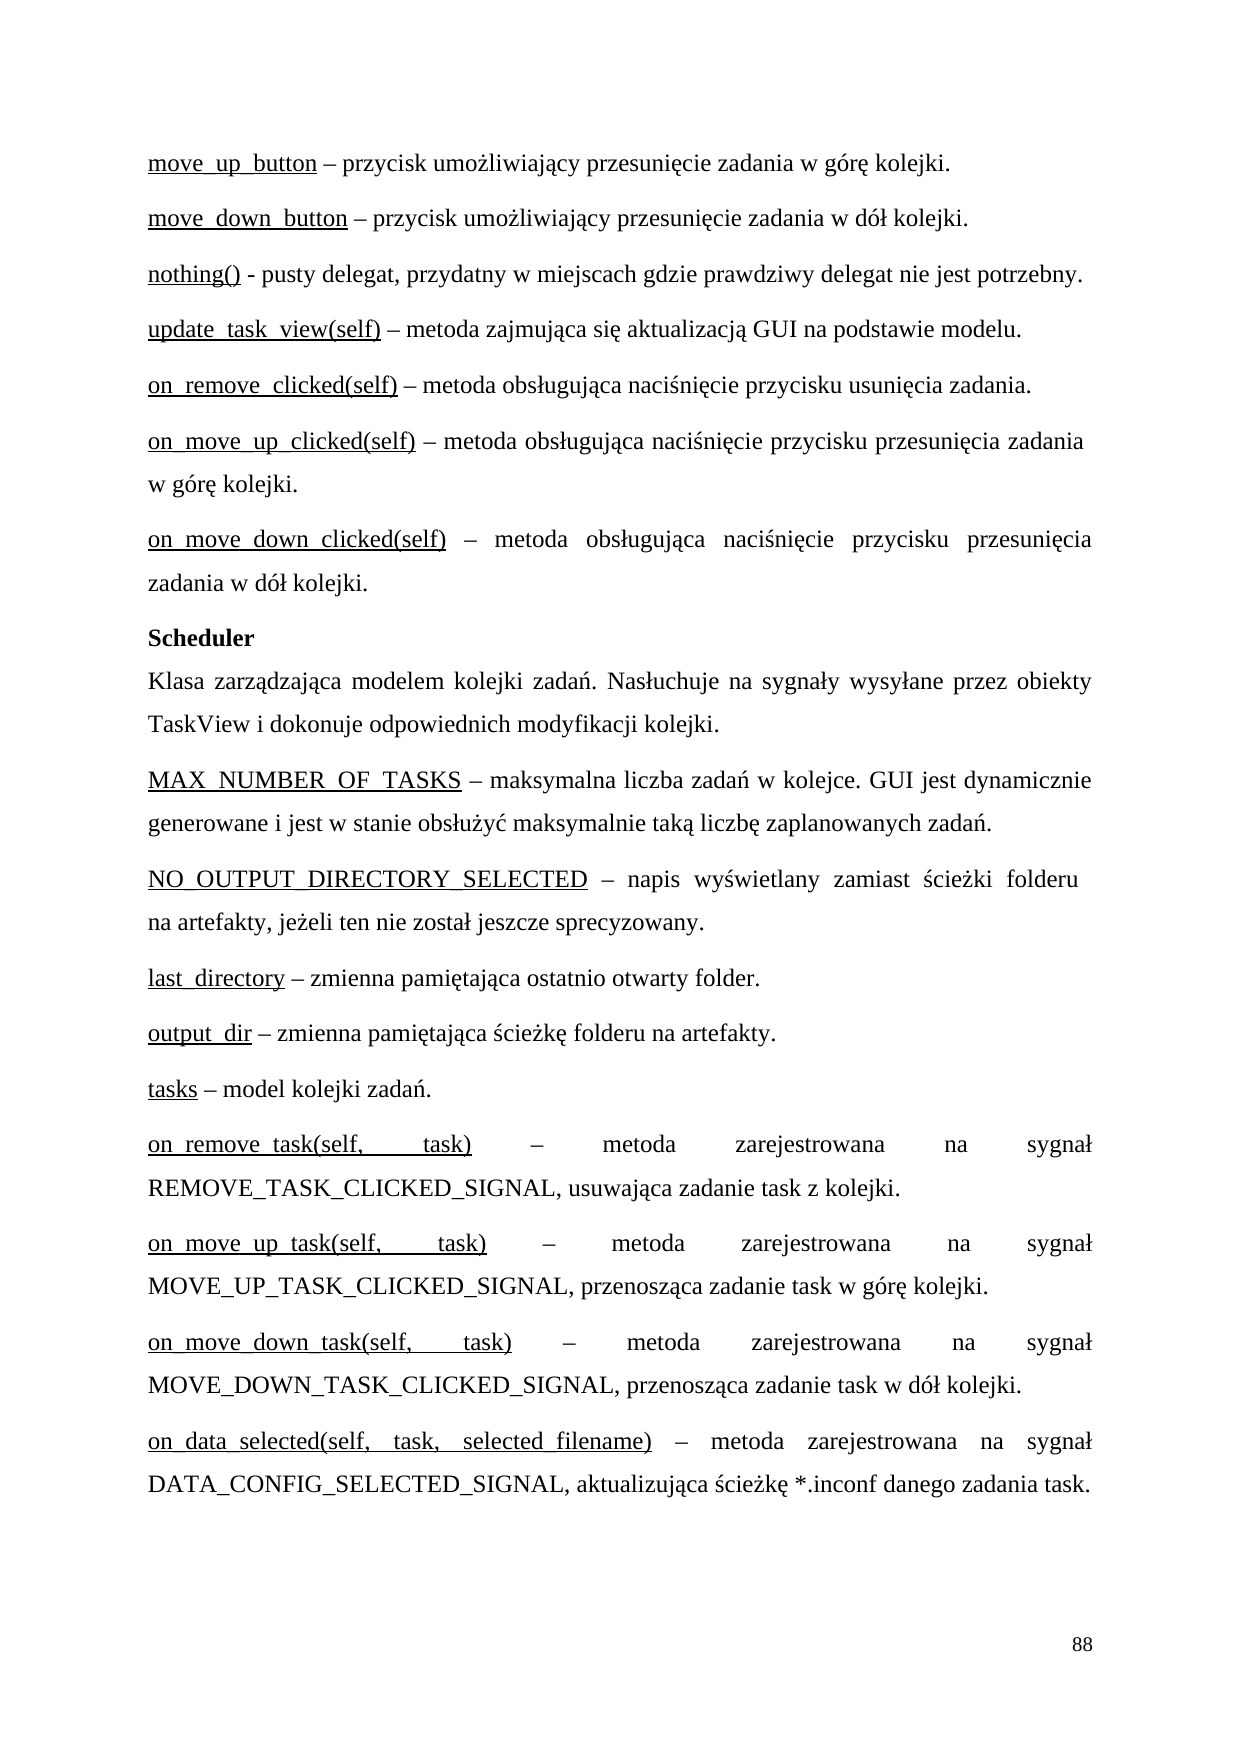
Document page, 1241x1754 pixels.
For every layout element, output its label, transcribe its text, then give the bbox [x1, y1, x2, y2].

text on_remove_task(self, task) – metoda zarejestrowana na sygnał REMOVE_TASK_CLICKED_SIGNAL, usuwająca zadanie task z kolejki. [148, 1129, 1093, 1201]
text on_remove_clicked(self) – metoda obsługująca naciśnięcie przycisku usunięcia zadania. [148, 370, 1093, 399]
text on_data_selected(self, task, selected_filename) – metoda zarejestrowana na sygnał DATA_CONFIG_SELECTED_SIGNAL, aktualizująca ścieżkę *.inconf danego zadania task. [148, 1426, 1093, 1498]
text nothing() - pusty delegat, przydatny w miejscach gdzie prawdziwy delegat nie jest potrzebny. [148, 259, 1093, 288]
text NO_OUTPUT_DIRECTORY_SELECTED – napis wyświetlany zamiast ścieżki folderu na artefakty, jeżeli ten nie został jeszcze sprecyzowany. [148, 864, 1093, 936]
text on_move_down_task(self, task) – metoda zarejestrowana na sygnał MOVE_DOWN_TASK_CLICKED_SIGNAL, przenosząca zadanie task w dół kolejki. [148, 1327, 1093, 1399]
text on_move_up_clicked(self) – metoda obsługująca naciśnięcie przycisku przesunięcia zadania w górę kolejki. [148, 426, 1093, 498]
text output_dir – zmienna pamiętająca ścieżkę folderu na artefakty. [148, 1018, 1093, 1047]
text move_up_button – przycisk umożliwiający przesunięcie zadania w górę kolejki. [148, 148, 1093, 176]
text on_move_down_clicked(self) – metoda obsługująca naciśnięcie przycisku przesunięcia zadania w dół kolejki. [148, 524, 1093, 596]
text move_down_button – przycisk umożliwiający przesunięcie zadania w dół kolejki. [148, 203, 1093, 232]
text Klasa zarządzająca modelem kolejki zadań. Nasłuchuje na sygnały wysyłane przez obiekty TaskView i dokonuje odpowiednich modyfikacji kolejki. [148, 666, 1093, 738]
text last_directory – zmienna pamiętająca ostatnio otwarty folder. [148, 963, 1093, 991]
text tasks – model kolejki zadań. [148, 1074, 1093, 1103]
text update_task_view(self) – metoda zajmująca się aktualizacją GUI na podstawie modelu. [148, 314, 1093, 343]
text on_move_up_task(self, task) – metoda zarejestrowana na sygnał MOVE_UP_TASK_CLICKED_SIGNAL, przenosząca zadanie task w górę kolejki. [148, 1228, 1093, 1300]
text Scheduler [148, 623, 1093, 652]
text MAX_NUMBER_OF_TASKS – maksymalna liczba zadań w kolejce. GUI jest dynamicznie generowane i jest w stanie obsłużyć maksymalnie taką liczbę zaplanowanych zadań. [148, 765, 1093, 837]
